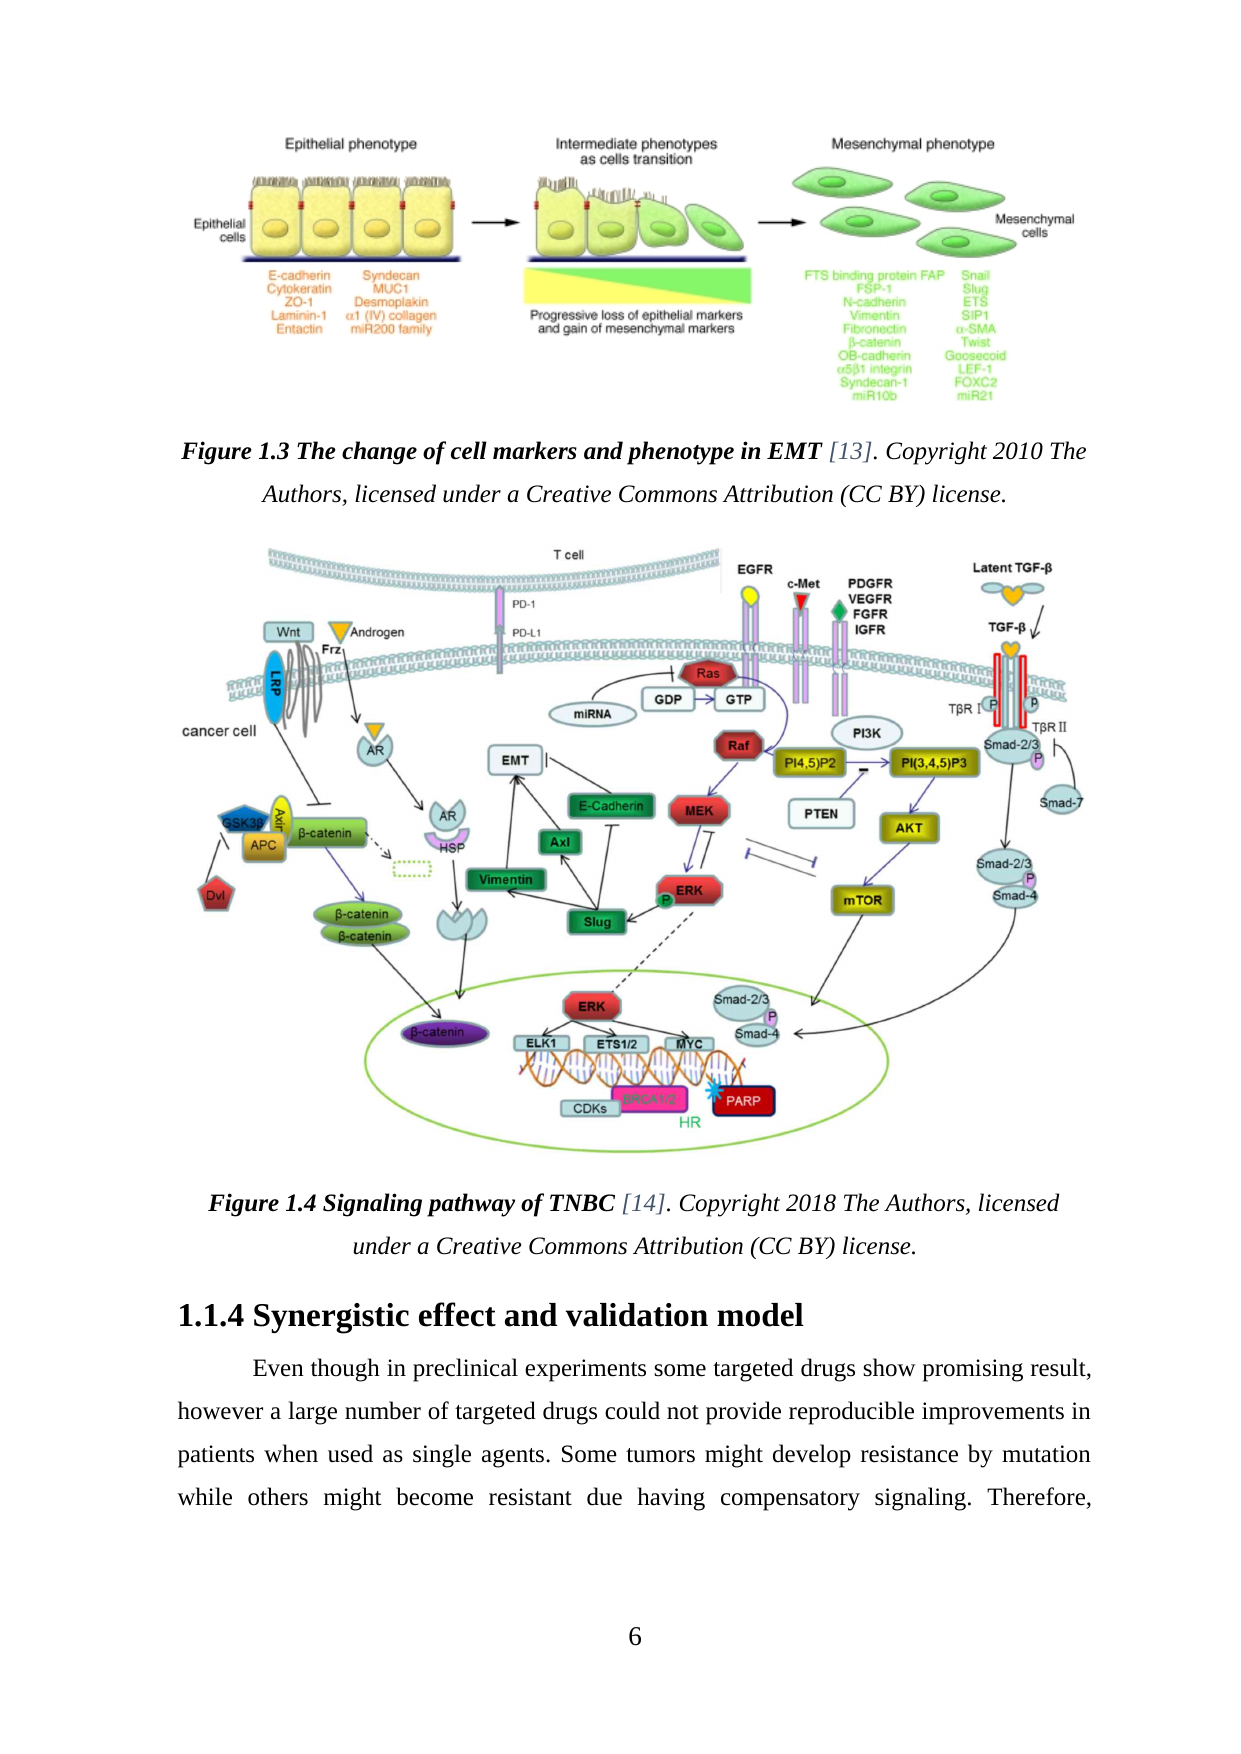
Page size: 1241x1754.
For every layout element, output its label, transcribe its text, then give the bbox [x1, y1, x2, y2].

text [177, 1353, 1092, 1511]
picture [177, 135, 1092, 406]
subtitle 1.1.4 Synergistic effect and validation model [177, 1295, 1092, 1334]
picture [177, 543, 1088, 1158]
